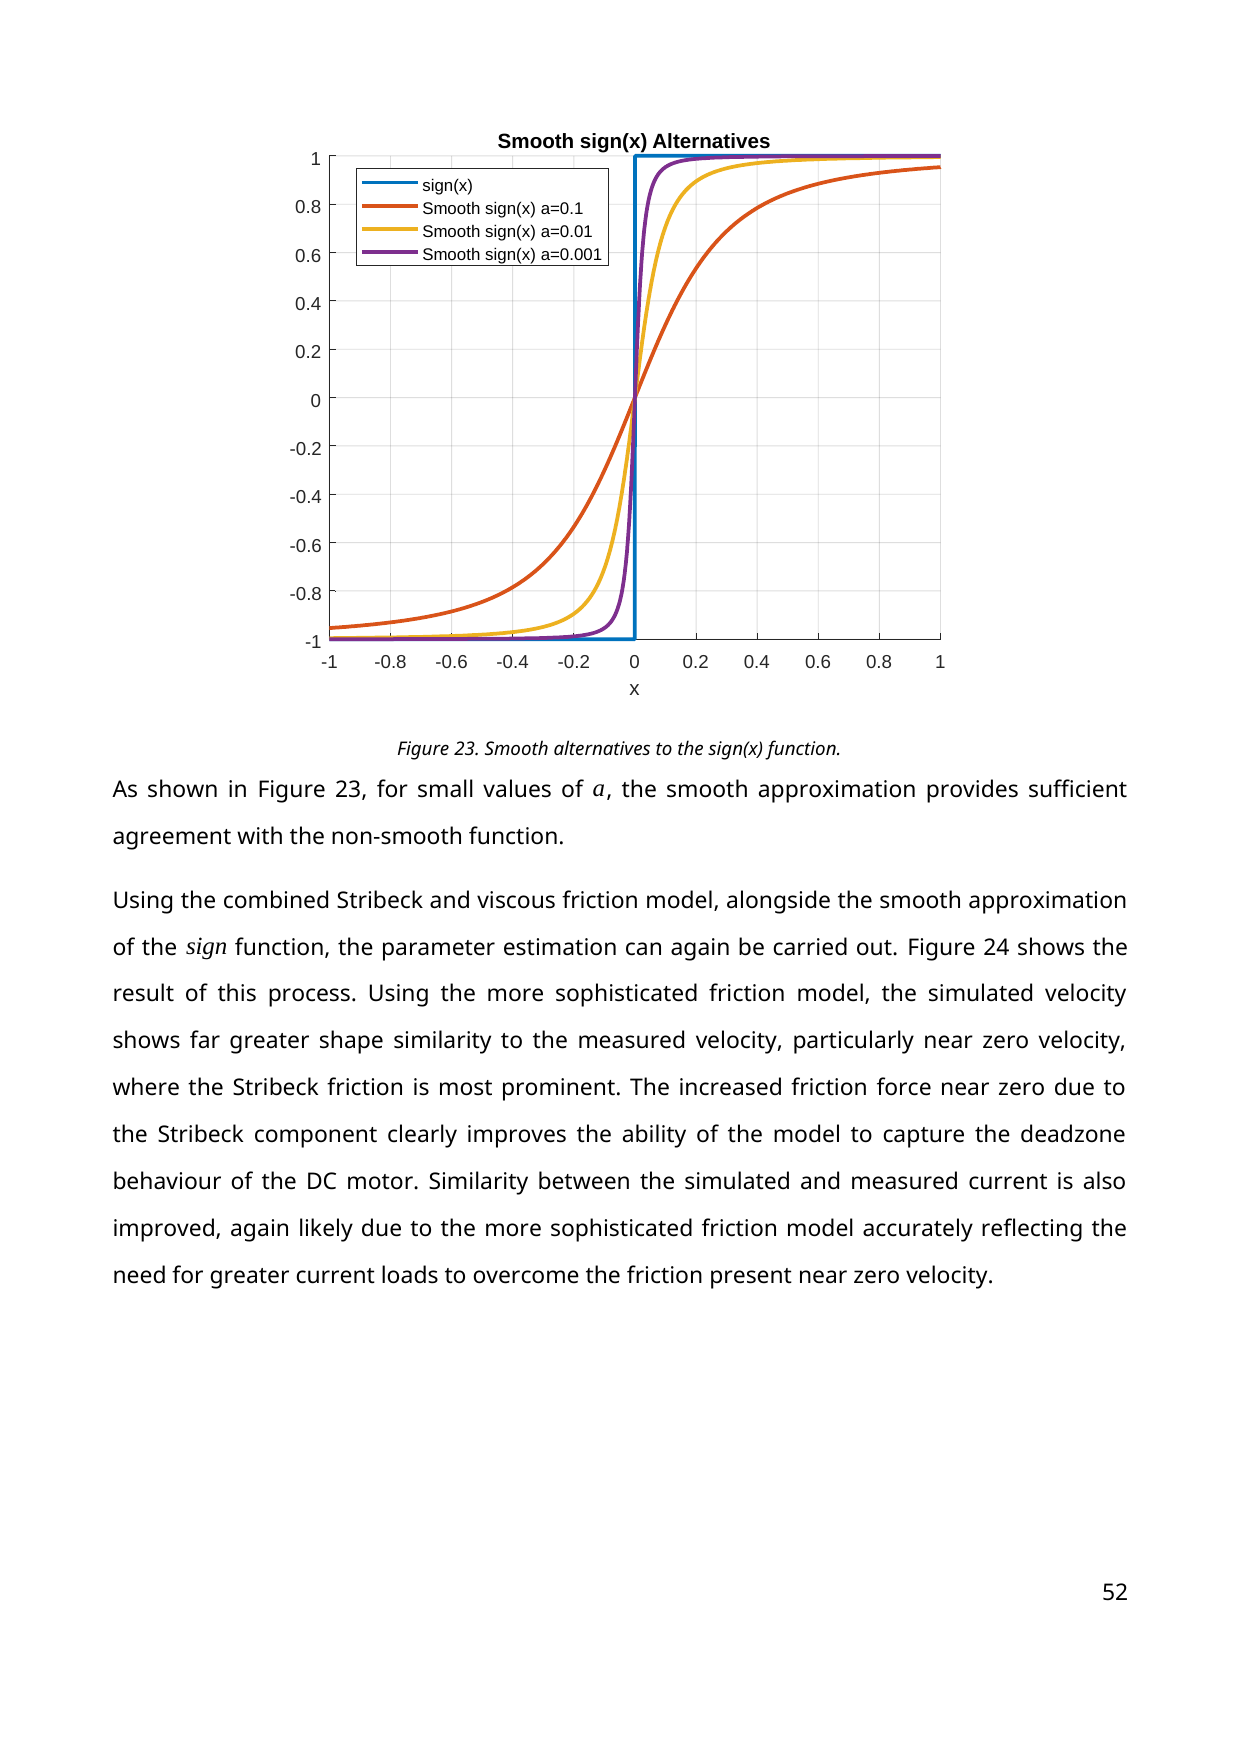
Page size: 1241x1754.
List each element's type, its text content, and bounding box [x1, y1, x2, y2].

text Using the combined Stribeck and viscous friction model, alongside the smooth approximation of the function, the parameter estimation can again be carried out. Figure 24 shows the result of this process. Using the more sophisticated friction model, the simulated velocity shows far greater shape similarity to the measured velocity, particularly near zero velocity, where the Stribeck friction is most prominent. The increased friction force near zero due to the Stribeck component clearly improves the ability of the model to capture the deadzone behaviour of the DC motor. Similarity between the simulated and measured current is also improved, again likely due to the more sophisticated friction model accurately reflecting the need for greater current loads to overcome the friction present near zero velocity. [112, 884, 1128, 1290]
text As shown in Figure 23, for small values of , the smooth approximation provides sufficient agreement with the non-smooth function. [112, 773, 1128, 851]
